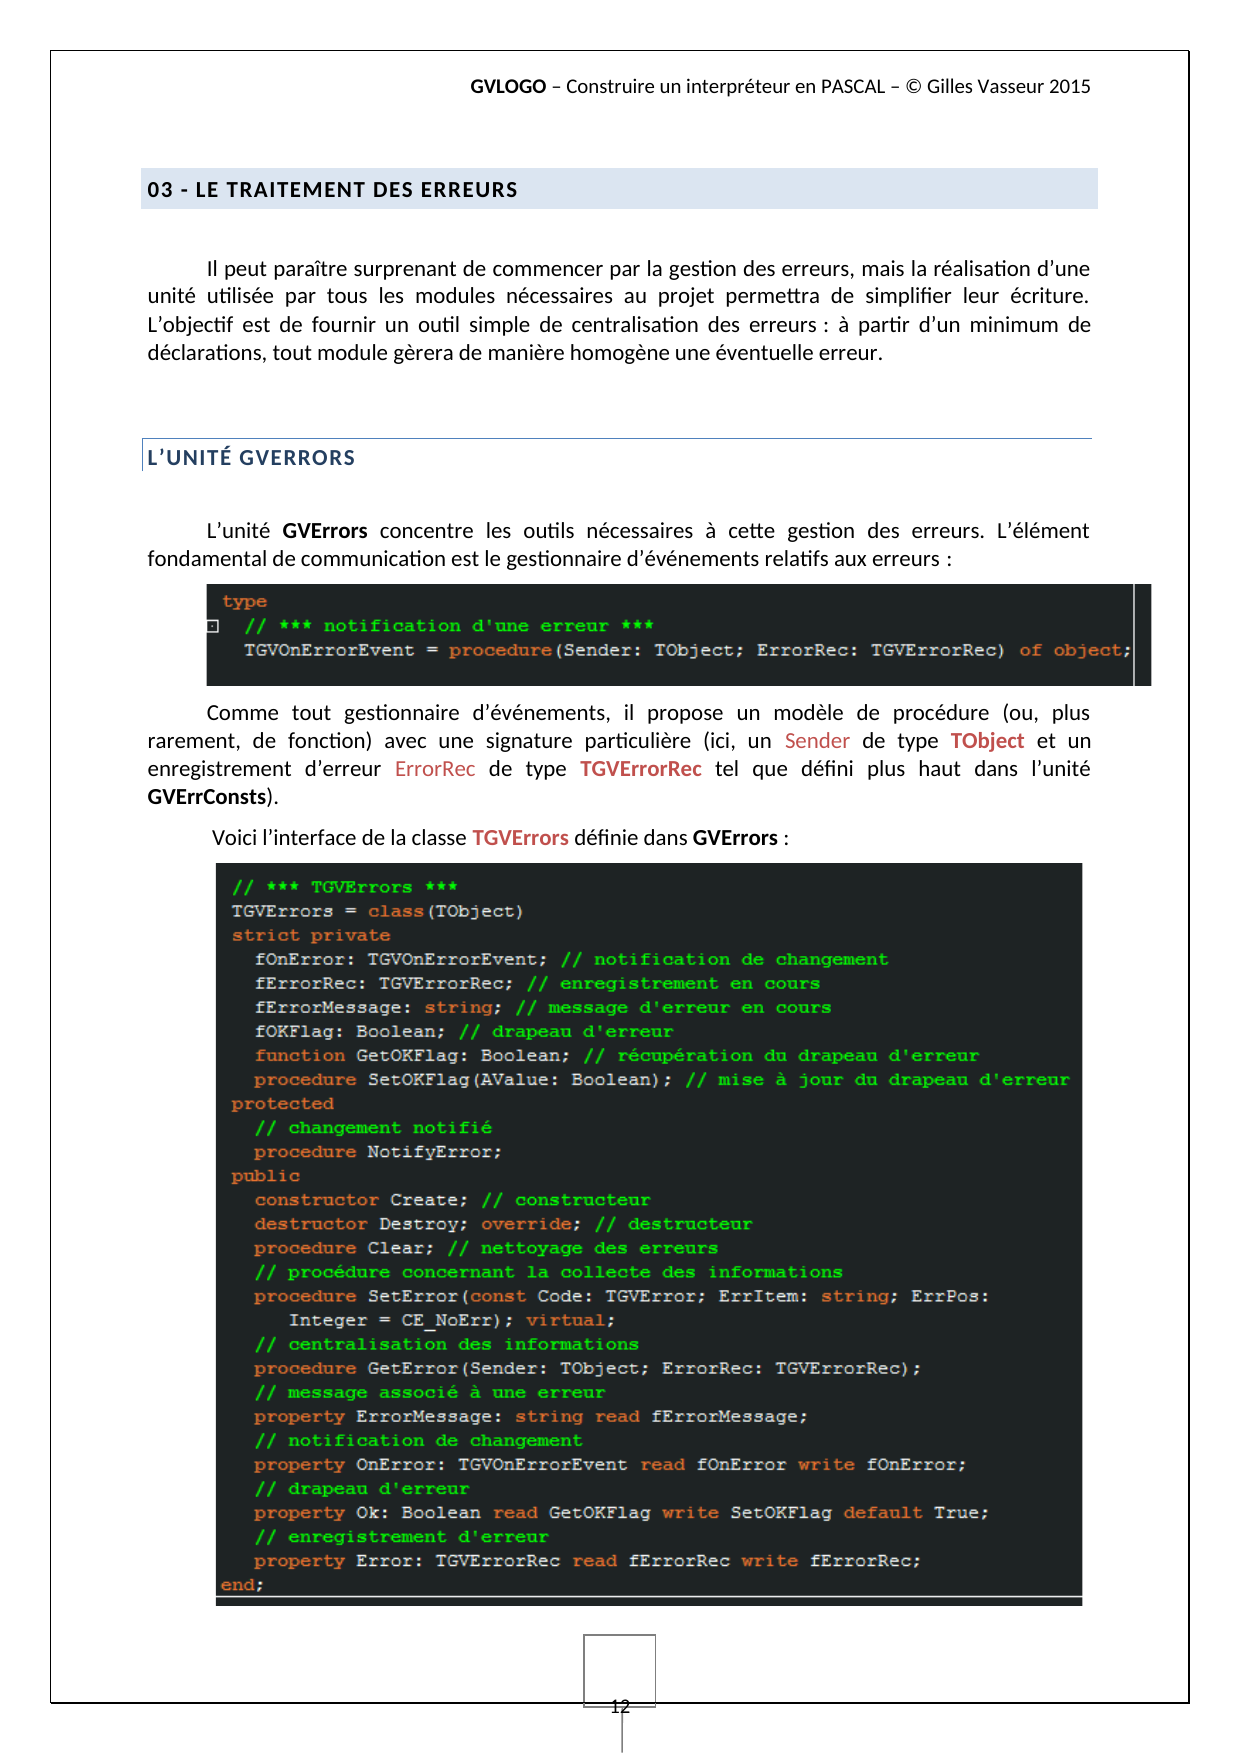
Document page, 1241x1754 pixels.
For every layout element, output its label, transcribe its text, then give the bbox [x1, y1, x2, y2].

subtitle L’unité GVErrors [143, 439, 1092, 471]
picture [206, 584, 1152, 686]
subtitle 03 - Le traitement des erreurs [148, 175, 1092, 203]
text Il peut paraître surprenant de commencer par la gestion des erreurs, mais la réalisation d’une unité utilisée par tous les modules nécessaires au projet permettra de simplifier leur écriture. L’objectif est de fournir un outil simple de centralisation des erreurs : à partir d’un minimum de déclarations, tout module gèrera de manière homogène une éventuelle erreur. [147, 254, 1092, 366]
text Comme tout gestionnaire d’événements, il propose un modèle de procédure (ou, plus rarement, de fonction) avec une signature particulière (ici, un Sender de type TObject et un enregistrement d’erreur ErrorRec de type TGVErrorRec tel que défini plus haut dans l’unité GVErrConsts). [147, 698, 1092, 810]
picture [215, 863, 1083, 1606]
text L’unité GVErrors concentre les outils nécessaires à cette gestion des erreurs. L’élément fondamental de communication est le gestionnaire d’événements relatifs aux erreurs : [147, 516, 1092, 572]
text Voici l’interface de la classe TGVErrors définie dans GVErrors : [147, 823, 1092, 851]
